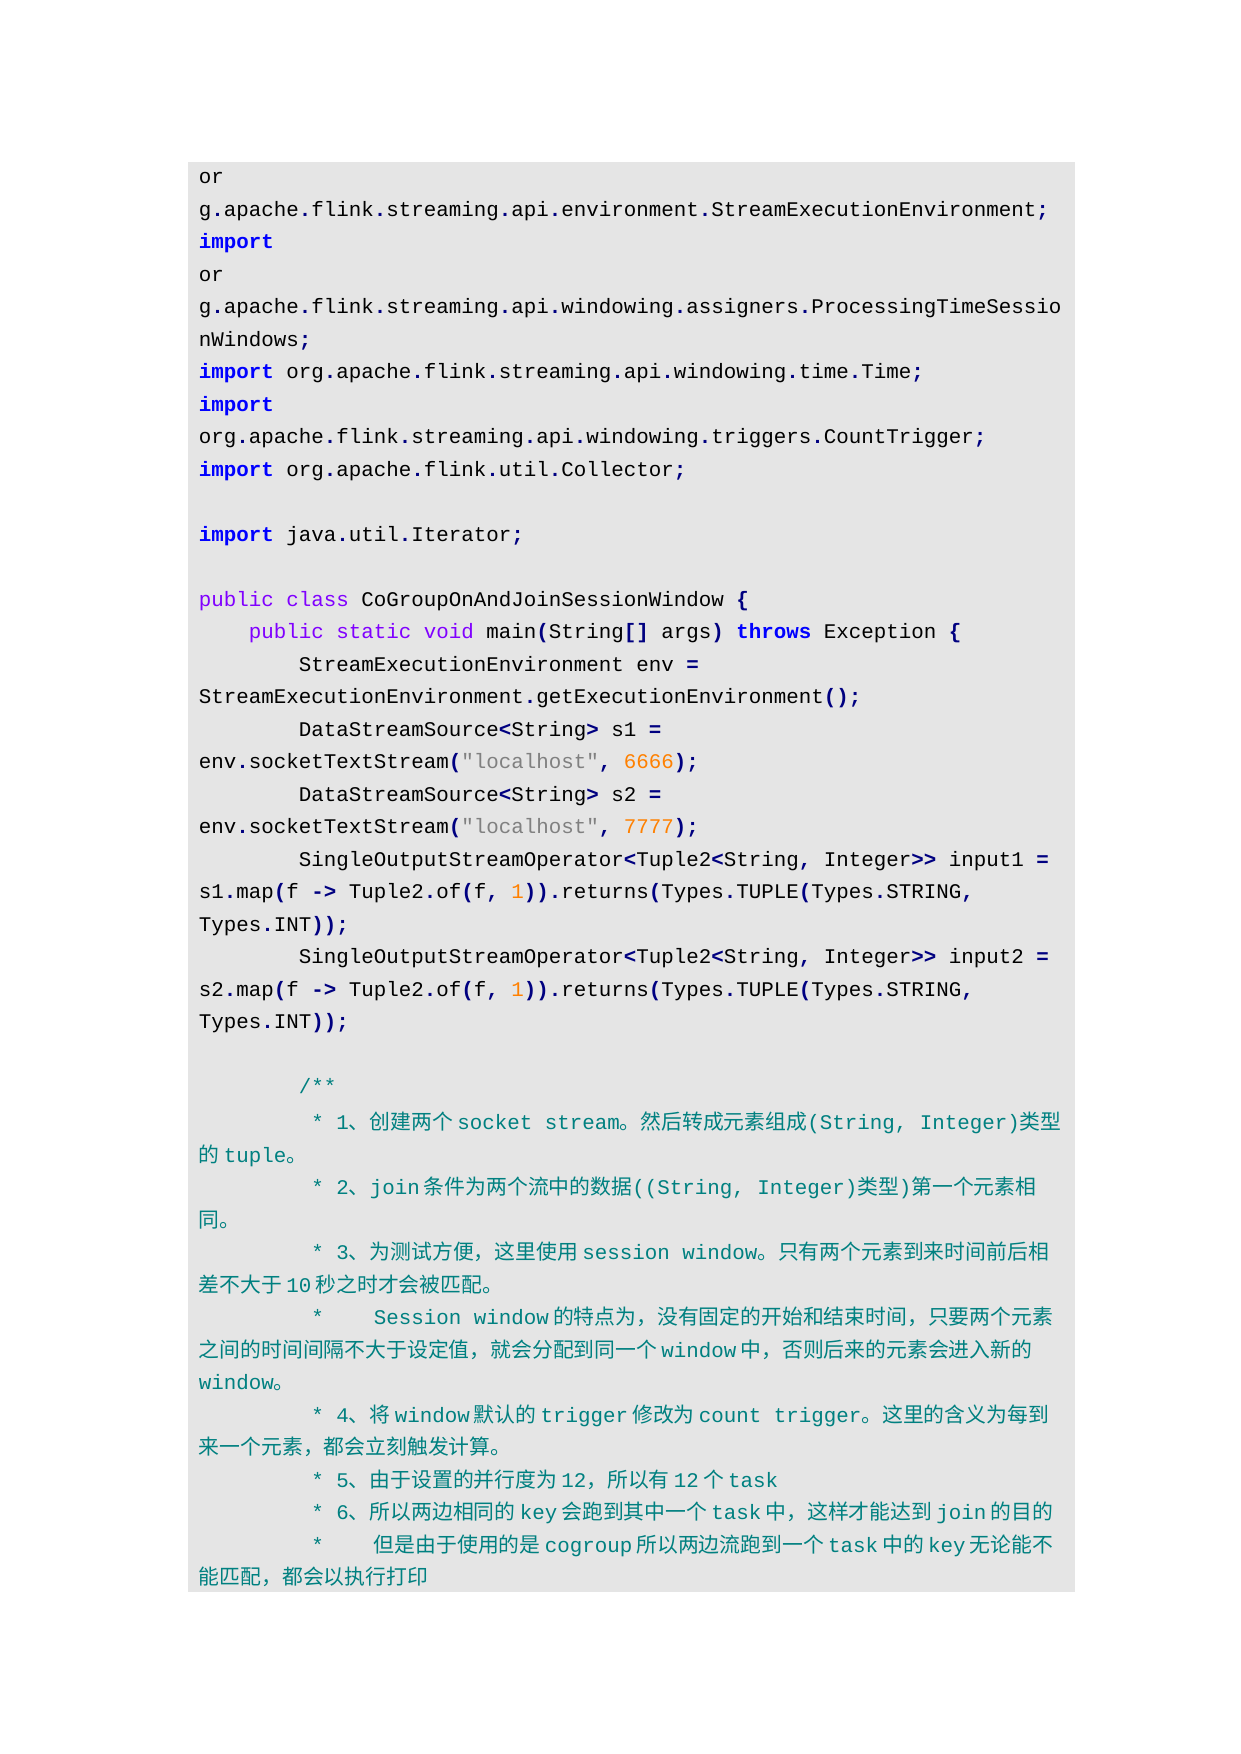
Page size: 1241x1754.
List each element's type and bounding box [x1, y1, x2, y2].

table_header [188, 162, 1075, 1592]
